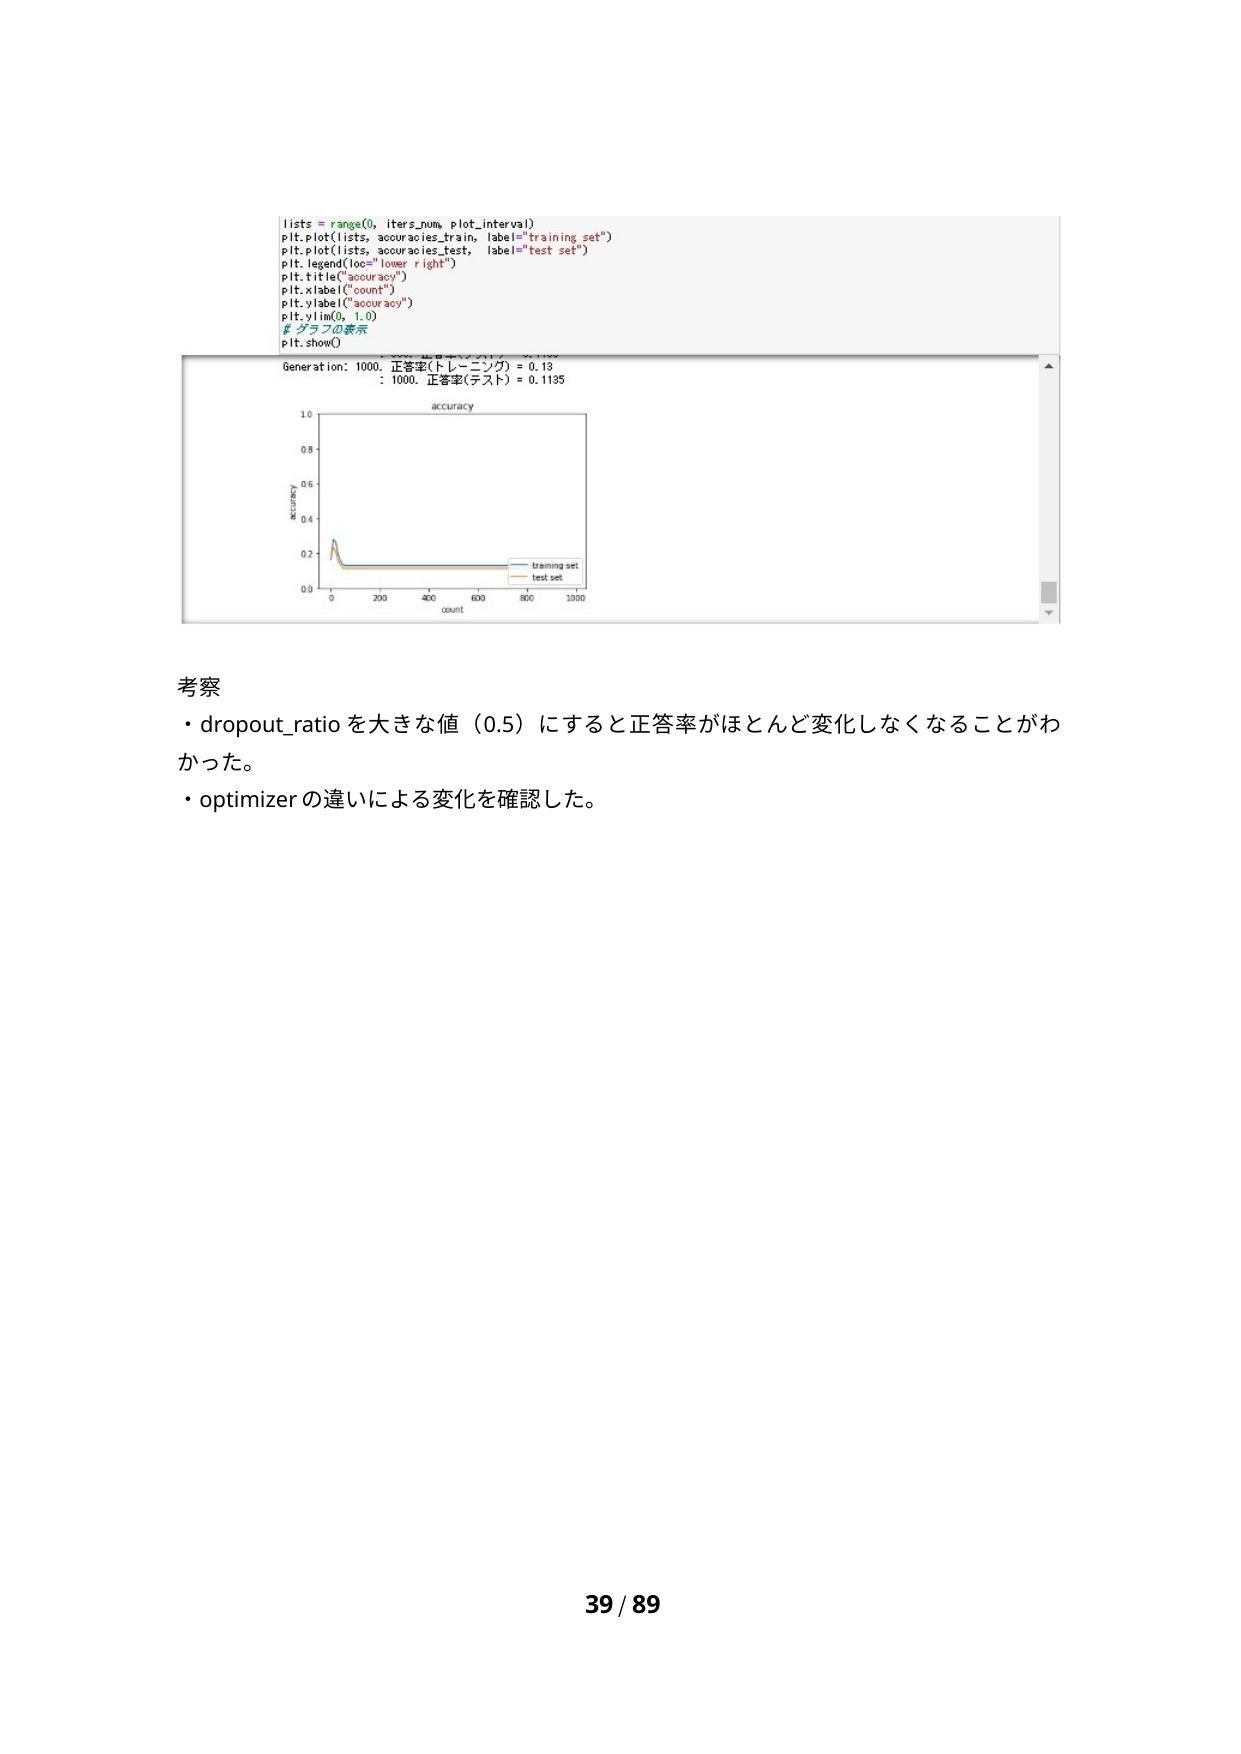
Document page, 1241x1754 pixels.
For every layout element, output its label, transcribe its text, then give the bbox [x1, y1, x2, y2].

text ・optimizerの違いによる変化を確認した。 [177, 779, 1063, 817]
text 考察 [177, 667, 1063, 704]
picture [177, 216, 1063, 625]
text ・dropout_ratioを大きな値（0.5）にすると正答率がほとんど変化しなくなることがわかった。 [177, 704, 1063, 779]
